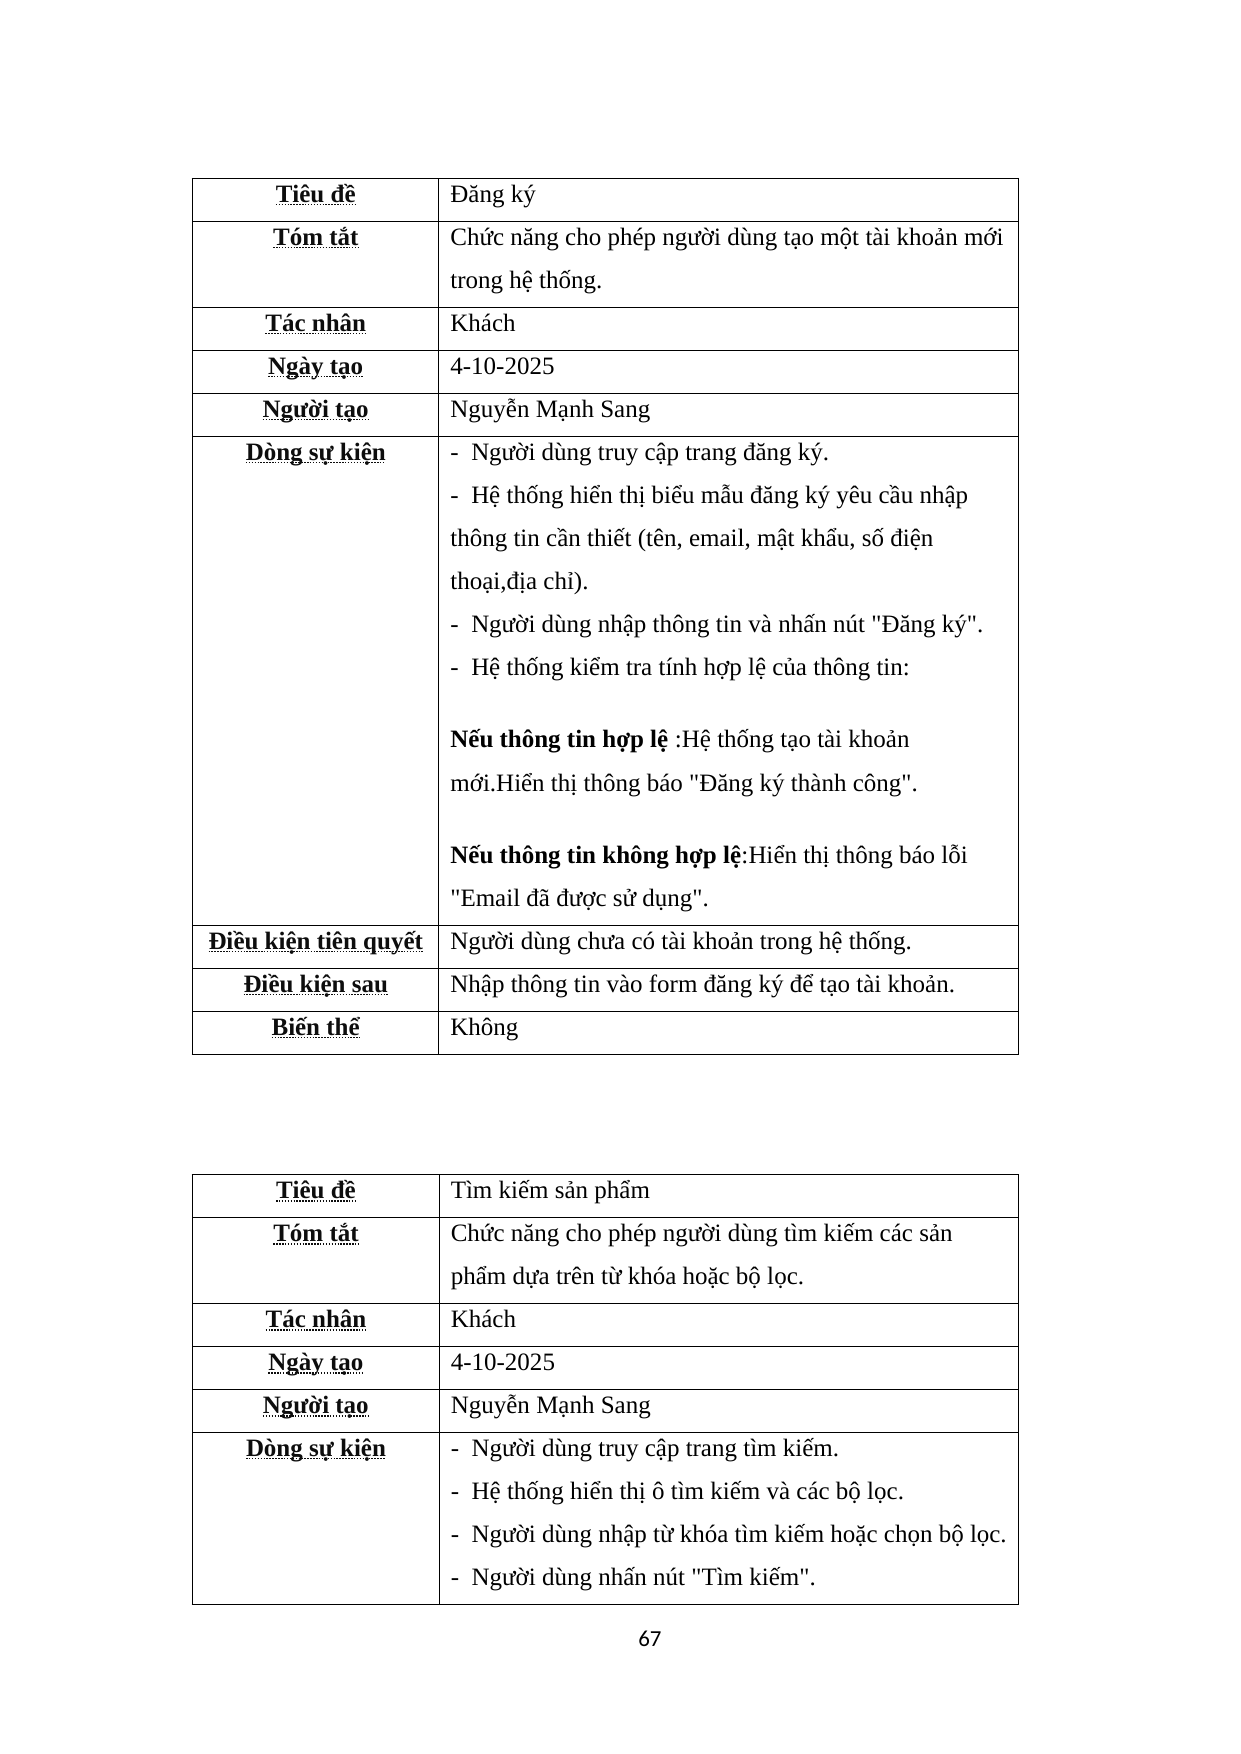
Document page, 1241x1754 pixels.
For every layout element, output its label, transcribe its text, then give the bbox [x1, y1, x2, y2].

table_cell Người dùng chưa có tài khoản trong hệ thống. [439, 926, 1018, 968]
table_cell Chức năng cho phép người dùng tạo một tài khoản mới trong hệ thống. [439, 222, 1018, 307]
table_cell Dòng sự kiện [193, 1433, 439, 1604]
table_cell Người tạo [193, 1390, 439, 1432]
table_cell Ngày tạo [193, 1347, 439, 1389]
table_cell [440, 1433, 1018, 1604]
table_cell Nguyễn Mạnh Sang [440, 1390, 1018, 1432]
table_cell 4-10-2025 [439, 351, 1018, 393]
table_cell Khách [439, 308, 1018, 350]
table_cell - Người dùng truy cập trang đăng ký. - Hệ thống hiển thị biểu mẫu đăng ký yêu cầu nhập thông tin cần thiết (tên, email, mật khẩu, số điện thoại,địa chỉ). - Người dùng nhập thông tin và nhấn nút "Đăng ký". - Hệ thống kiểm tra tính hợp lệ của thông tin: Nếu thông tin hợp lệ :Hệ thống tạo tài khoản mới.Hiển thị thông báo "Đăng ký thành công". Nếu thông tin không hợp lệ:Hiển thị thông báo lỗi "Email đã được sử dụng". [439, 437, 1018, 925]
table_cell Tác nhân [193, 1304, 439, 1346]
table_cell Điều kiện sau [193, 969, 438, 1011]
table_header Tiêu đề [193, 1175, 439, 1217]
table_cell Ngày tạo [193, 351, 438, 393]
table_cell Nhập thông tin vào form đăng ký để tạo tài khoản. [439, 969, 1018, 1011]
table_cell Tóm tắt [193, 222, 438, 307]
table_cell Tóm tắt [193, 1218, 439, 1303]
table_cell Nguyễn Mạnh Sang [439, 394, 1018, 436]
table_cell Người tạo [193, 394, 438, 436]
table_header Tìm kiếm sản phẩm [440, 1175, 1018, 1217]
table_header Đăng ký [439, 179, 1018, 221]
table_cell Biến thể [193, 1012, 438, 1054]
table_cell Tác nhân [193, 308, 438, 350]
table_cell Khách [440, 1304, 1018, 1346]
table_cell 4-10-2025 [440, 1347, 1018, 1389]
table_header Tiêu đề [193, 179, 438, 221]
table_cell Không [439, 1012, 1018, 1054]
table_cell Chức năng cho phép người dùng tìm kiếm các sản phẩm dựa trên từ khóa hoặc bộ lọc. [440, 1218, 1018, 1303]
table_cell Điều kiện tiên quyết [193, 926, 438, 968]
table_cell Dòng sự kiện [193, 437, 438, 925]
